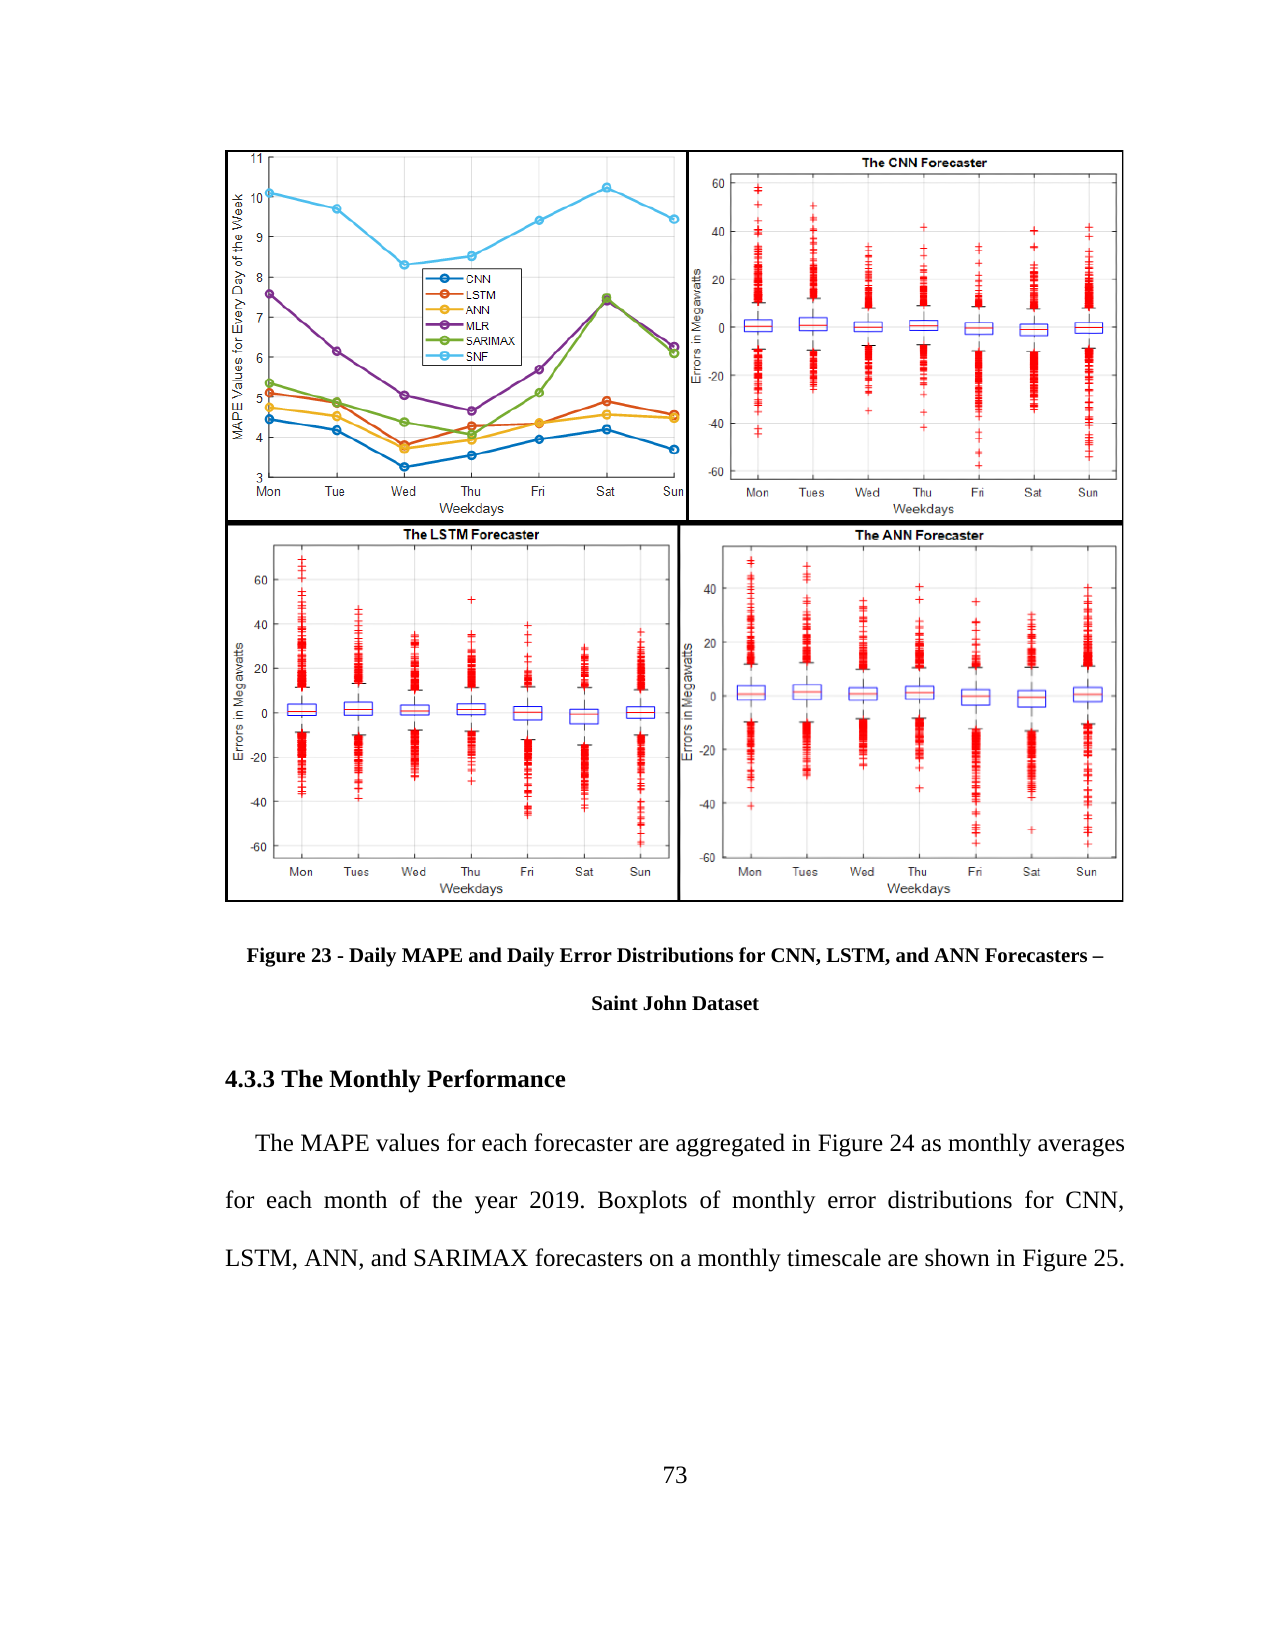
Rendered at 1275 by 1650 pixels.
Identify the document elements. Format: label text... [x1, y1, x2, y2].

text The MAPE values for each forecaster are aggregated in as monthly averages for each month of the year 2019. Boxplots of monthly error distributions for CNN, LSTM, ANN, and SARIMAX forecasters on a monthly timescale are shown in . [225, 1128, 1125, 1272]
picture [225, 150, 1124, 902]
subtitle 4.3.3 The Monthly Performance [225, 1064, 1125, 1093]
text Figure - Daily MAPE and Daily Error Distributions for CNN, LSTM, and ANN Forecasters – Saint John Dataset [225, 943, 1125, 1015]
